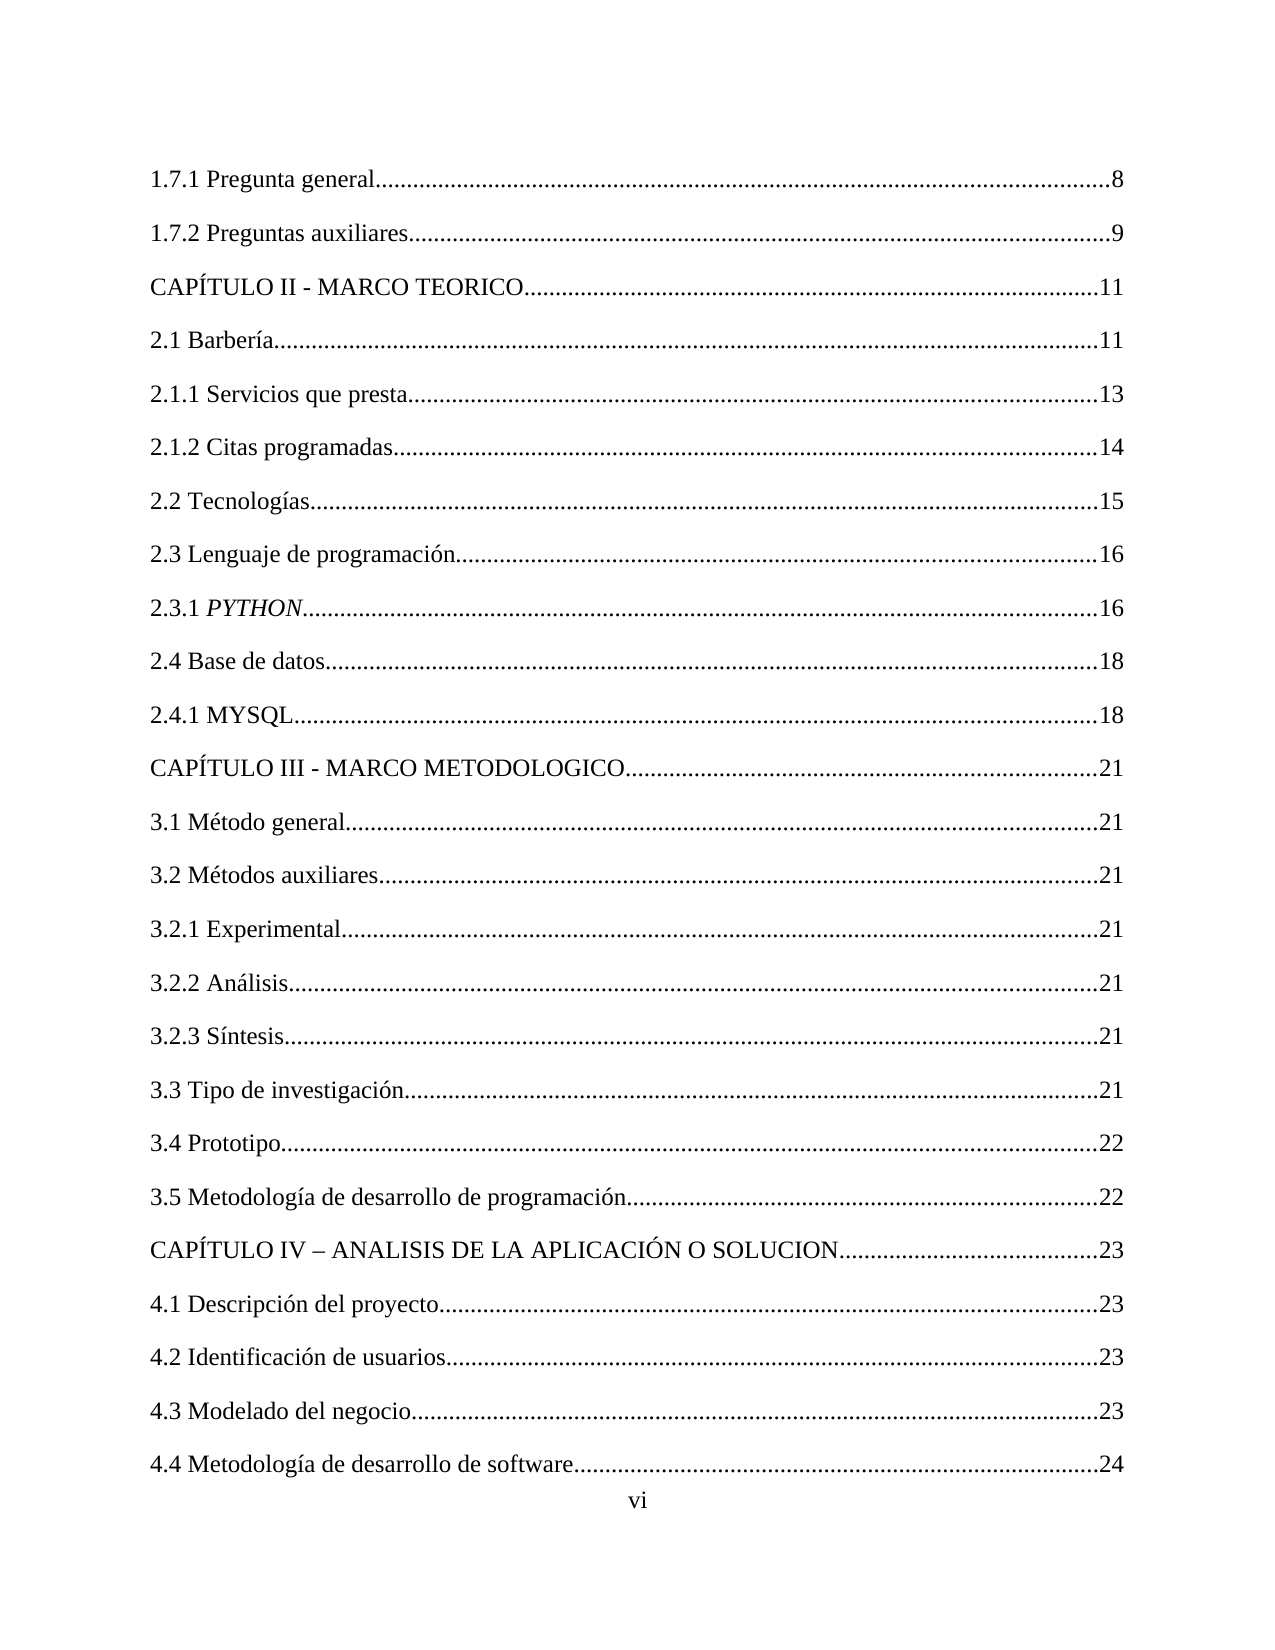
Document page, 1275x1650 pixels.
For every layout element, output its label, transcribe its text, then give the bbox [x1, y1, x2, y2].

text 1.7.2 Preguntas auxiliares 9 [150, 218, 1125, 247]
text 4.4 Metodología de desarrollo de software 24 [150, 1449, 1125, 1478]
text 3.5 Metodología de desarrollo de programación 22 [150, 1182, 1125, 1211]
text CAPÍTULO IV – ANALISIS DE LA APLICACIÓN O SOLUCION 23 [150, 1235, 1125, 1264]
text 3.4 Prototipo 22 [150, 1128, 1125, 1157]
text 4.1 Descripción del proyecto 23 [150, 1289, 1125, 1318]
text 3.2 Métodos auxiliares 21 [150, 861, 1125, 889]
text 3.2.2 Análisis 21 [150, 968, 1125, 996]
text 2.1.2 Citas programadas 14 [150, 432, 1125, 461]
text CAPÍTULO III - MARCO METODOLOGICO 21 [150, 753, 1125, 782]
text 2.2 Tecnologías 15 [150, 486, 1125, 514]
text 3.3 Tipo de investigación 21 [150, 1075, 1125, 1103]
text 3.1 Método general 21 [150, 807, 1125, 836]
text 2.3 Lenguaje de programación 16 [150, 539, 1125, 568]
text 2.4.1 MYSQL 18 [150, 700, 1125, 729]
text 2.4 Base de datos 18 [150, 646, 1125, 675]
text CAPÍTULO II - MARCO TEORICO 11 [150, 272, 1125, 300]
text 4.3 Modelado del negocio 23 [150, 1396, 1125, 1425]
text 3.2.3 Síntesis 21 [150, 1021, 1125, 1050]
text 2.1.1 Servicios que presta 13 [150, 379, 1125, 407]
text 1.7.1 Pregunta general 8 [150, 164, 1125, 193]
text 3.2.1 Experimental 21 [150, 914, 1125, 943]
text 2.3.1 PYTHON 16 [150, 593, 1125, 622]
text 4.2 Identificación de usuarios 23 [150, 1342, 1125, 1371]
text 2.1 Barbería 11 [150, 325, 1125, 354]
